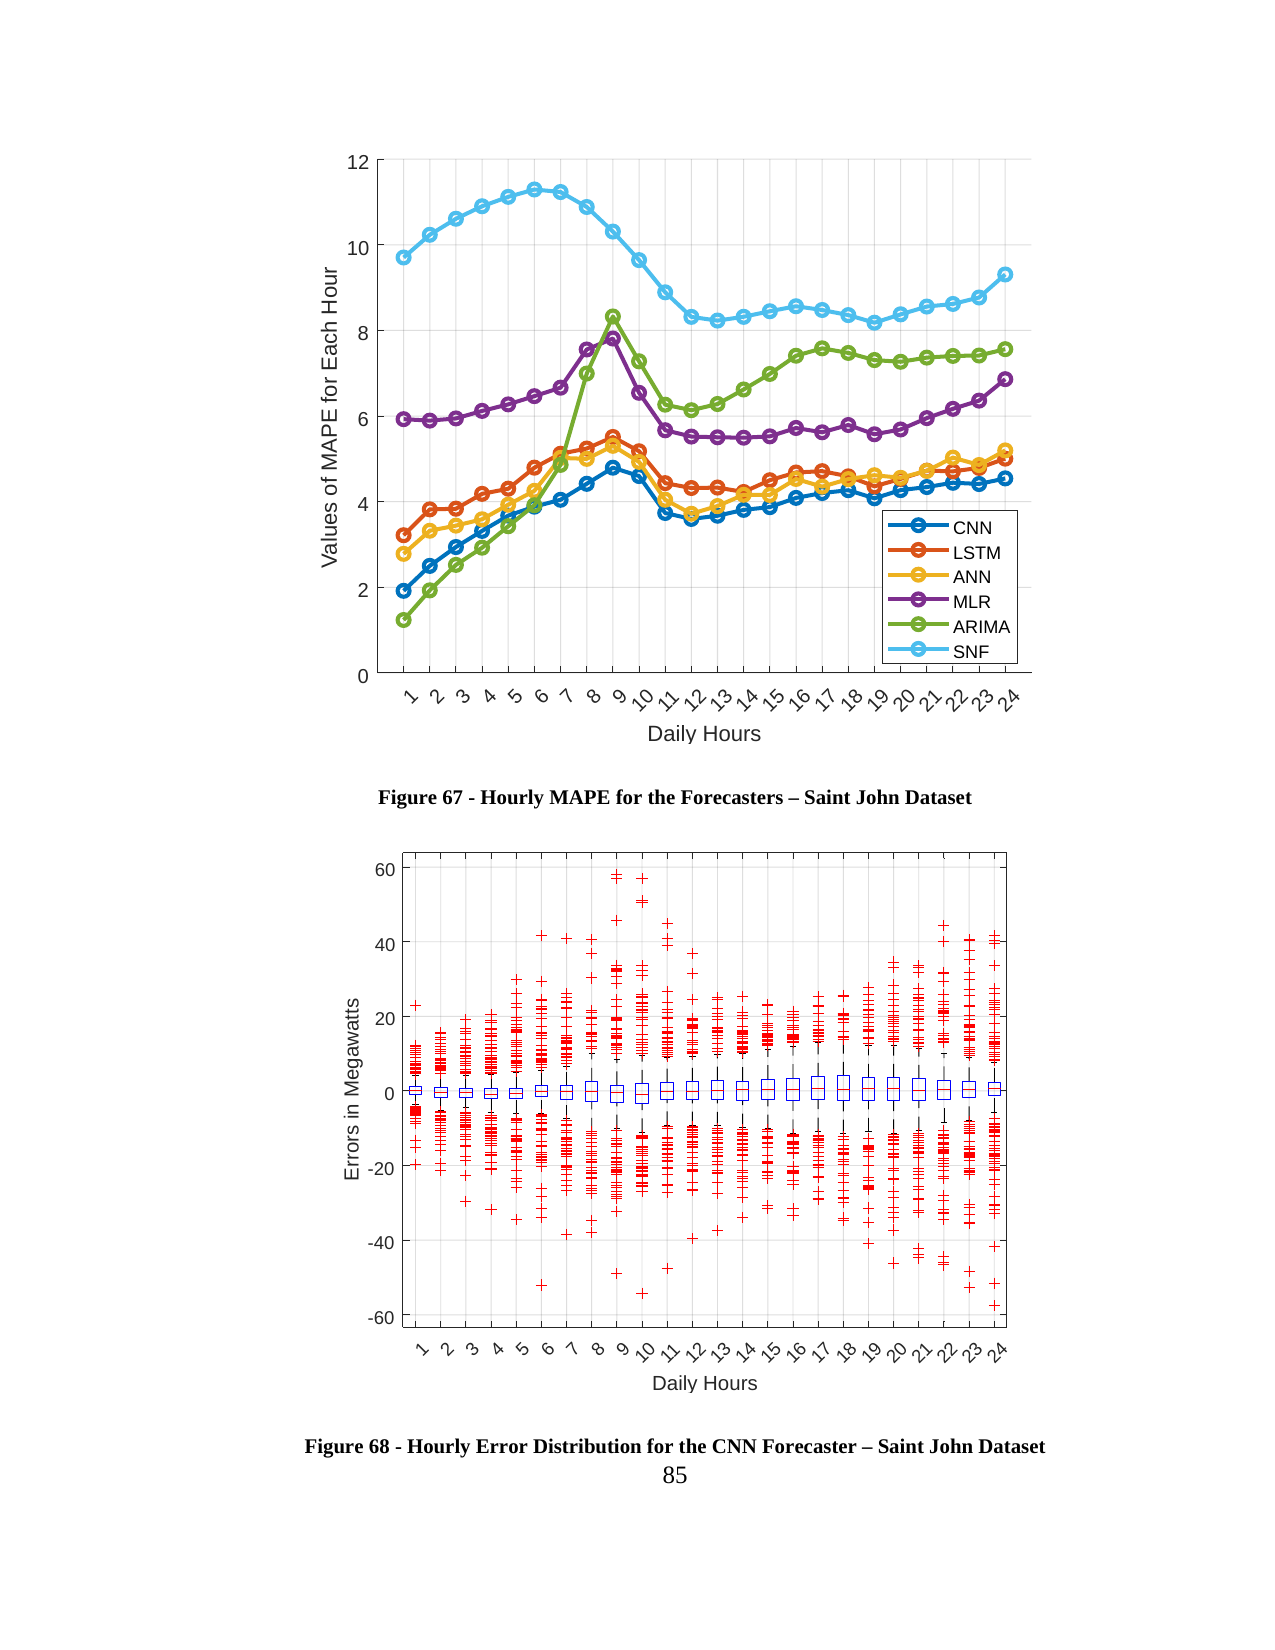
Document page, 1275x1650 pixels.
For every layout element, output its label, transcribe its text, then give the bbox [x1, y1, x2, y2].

text Figure 68 - Hourly Error Distribution for the CNN Forecaster – Saint John Dataset [225, 1434, 1125, 1458]
text Figure 67 - Hourly MAPE for the Forecasters – Saint John Dataset [225, 785, 1125, 809]
